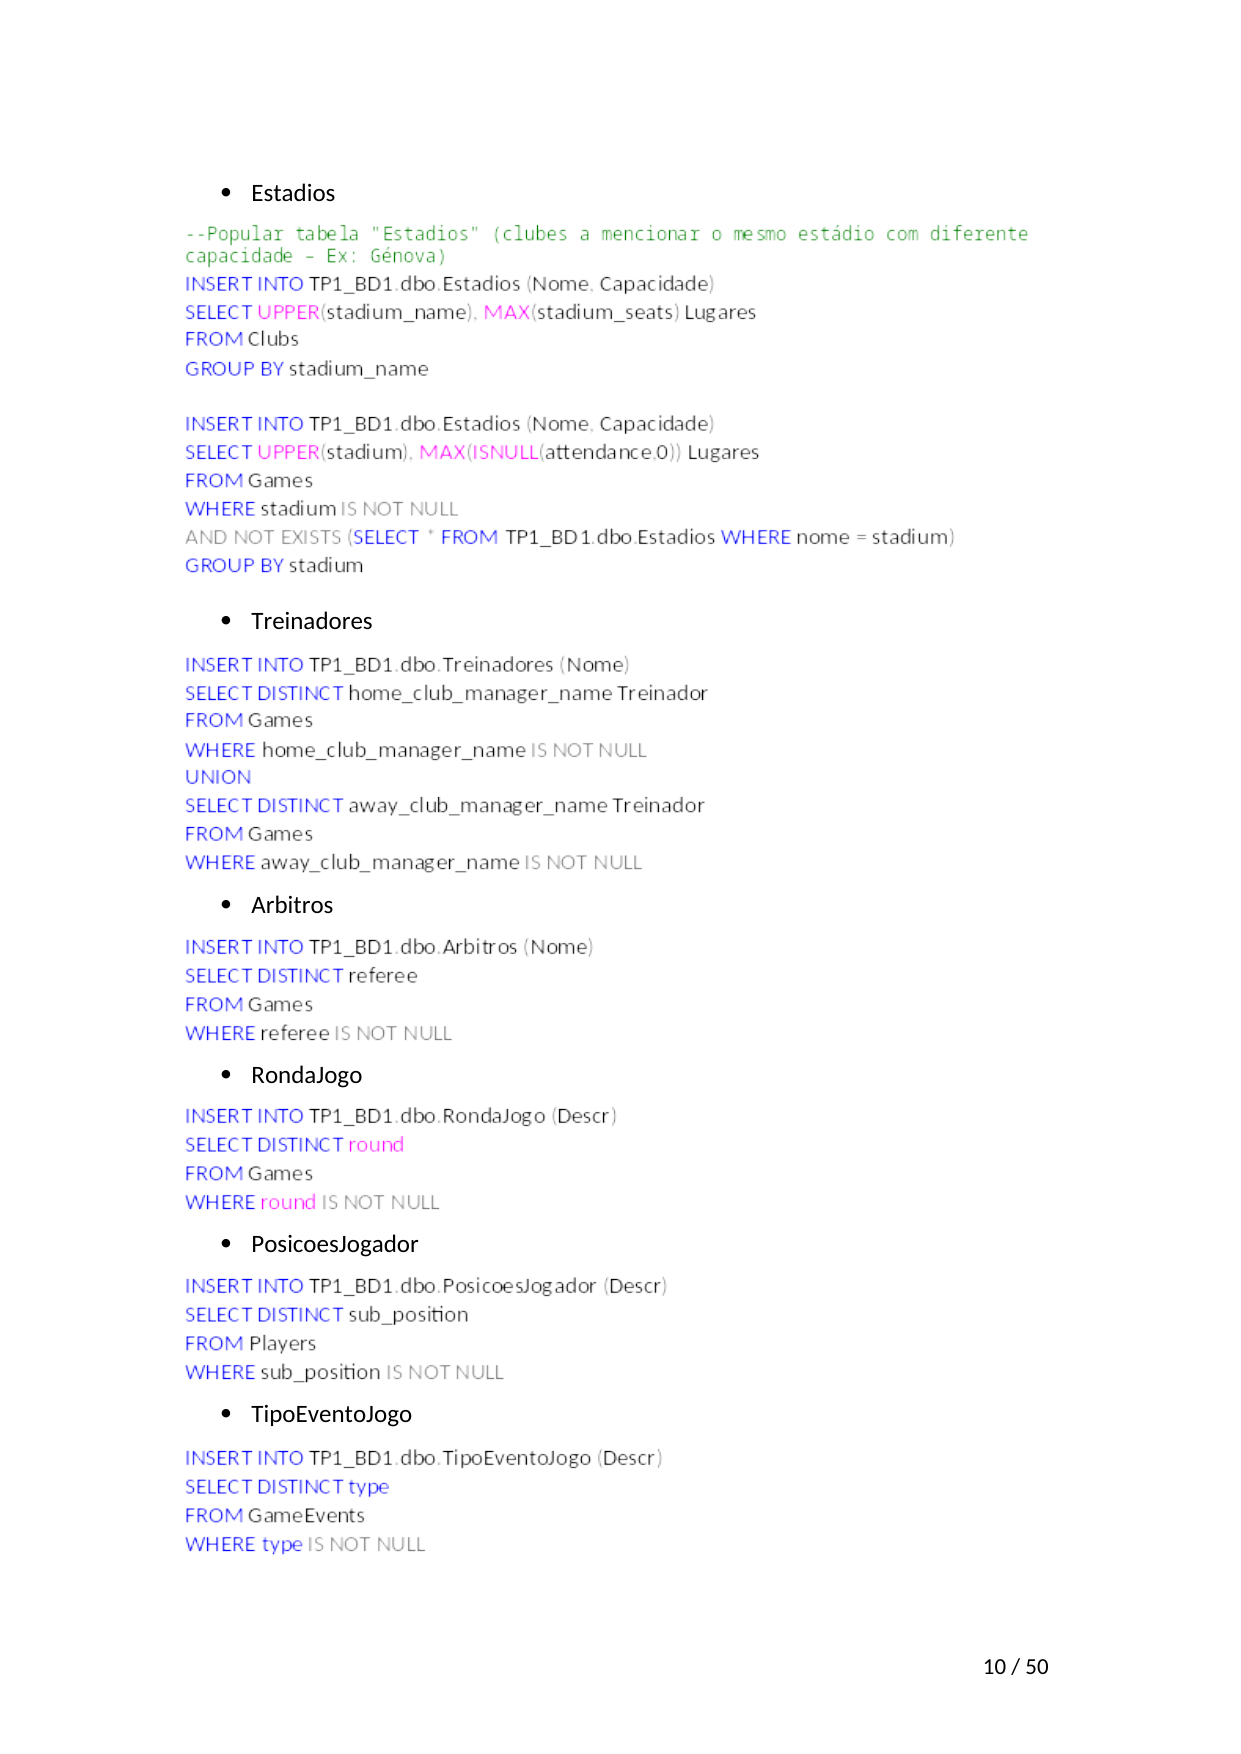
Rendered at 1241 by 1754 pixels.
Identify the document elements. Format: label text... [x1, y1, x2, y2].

list Arbitros [222, 889, 1098, 920]
list PosicoesJogador [222, 1228, 1098, 1259]
list Treinadores [222, 605, 1098, 635]
list RondaJogo [222, 1059, 1098, 1089]
list TipoEventoJogo [222, 1398, 1098, 1428]
list Estadios [222, 177, 1098, 208]
